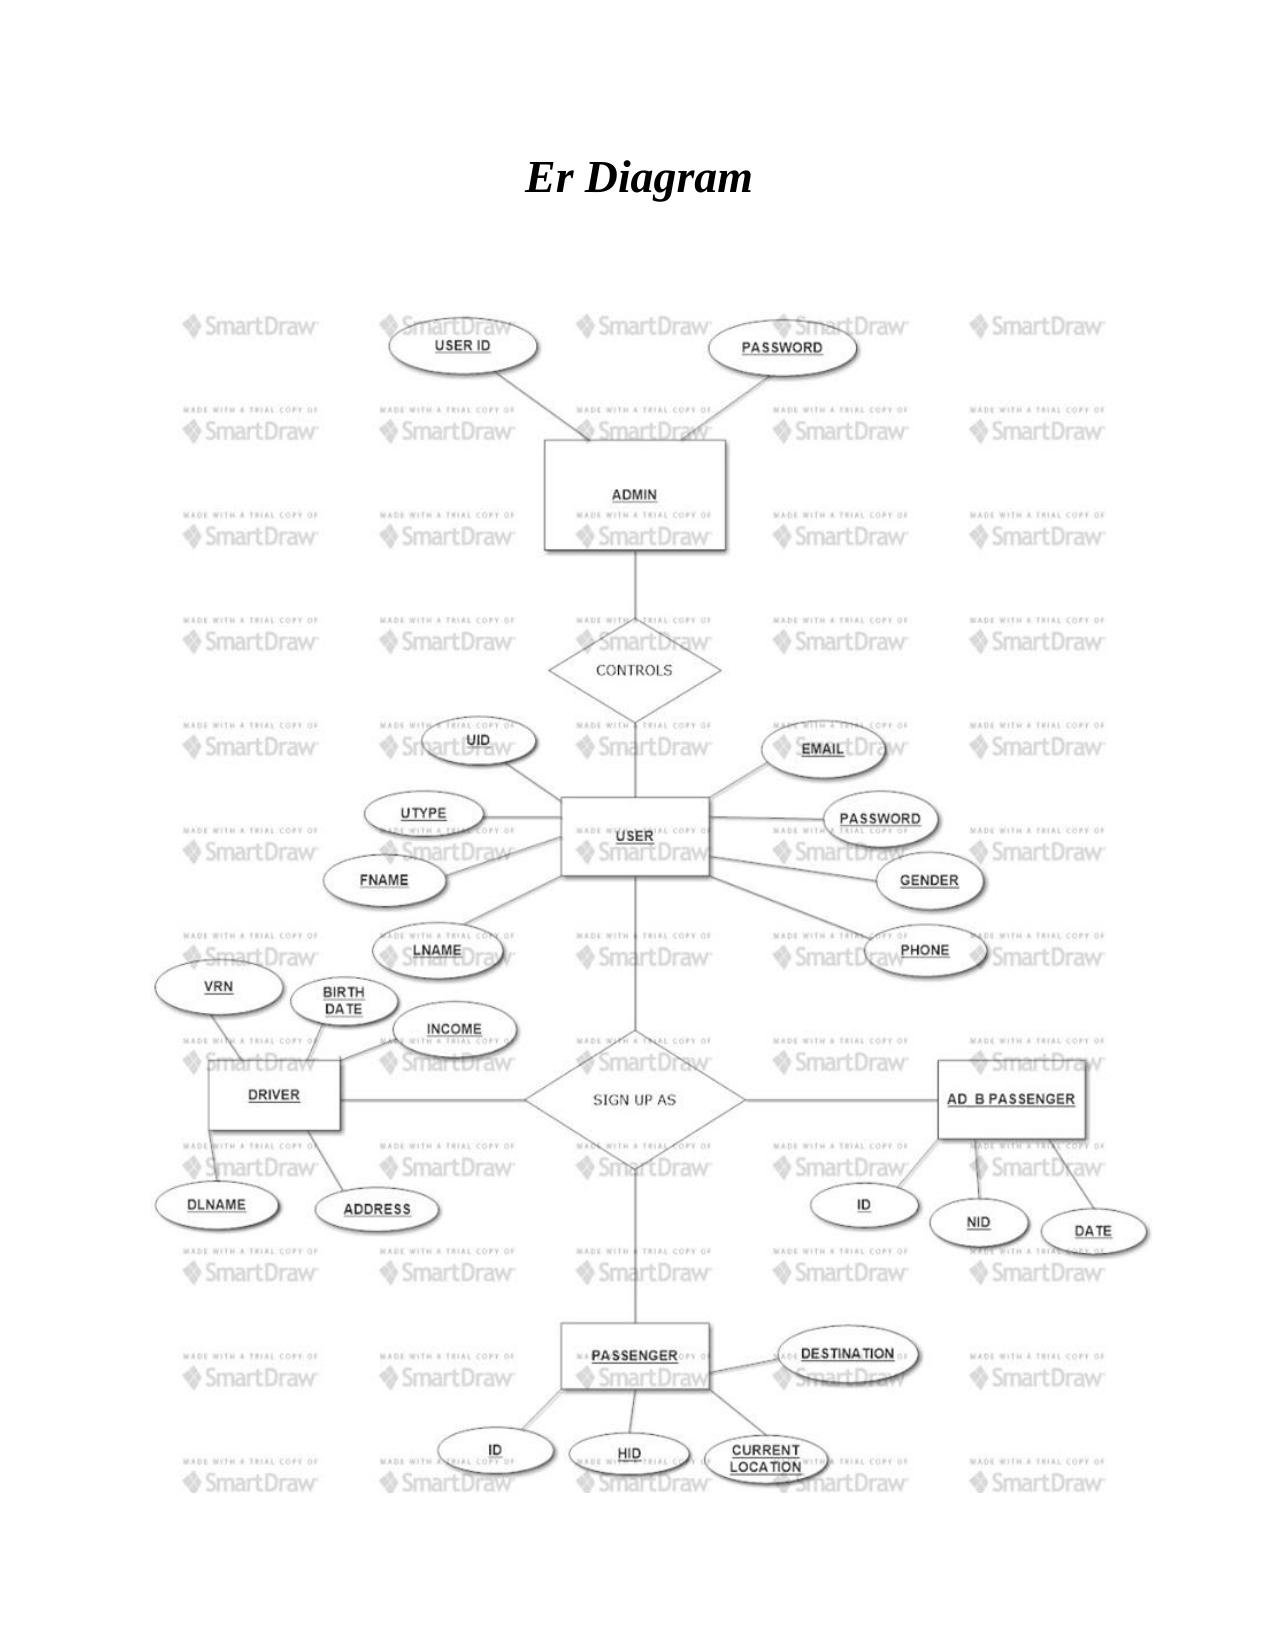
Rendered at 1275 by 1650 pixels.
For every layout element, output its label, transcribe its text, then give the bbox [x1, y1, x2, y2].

picture [150, 312, 1155, 1493]
text Er Diagram [450, 150, 1125, 203]
